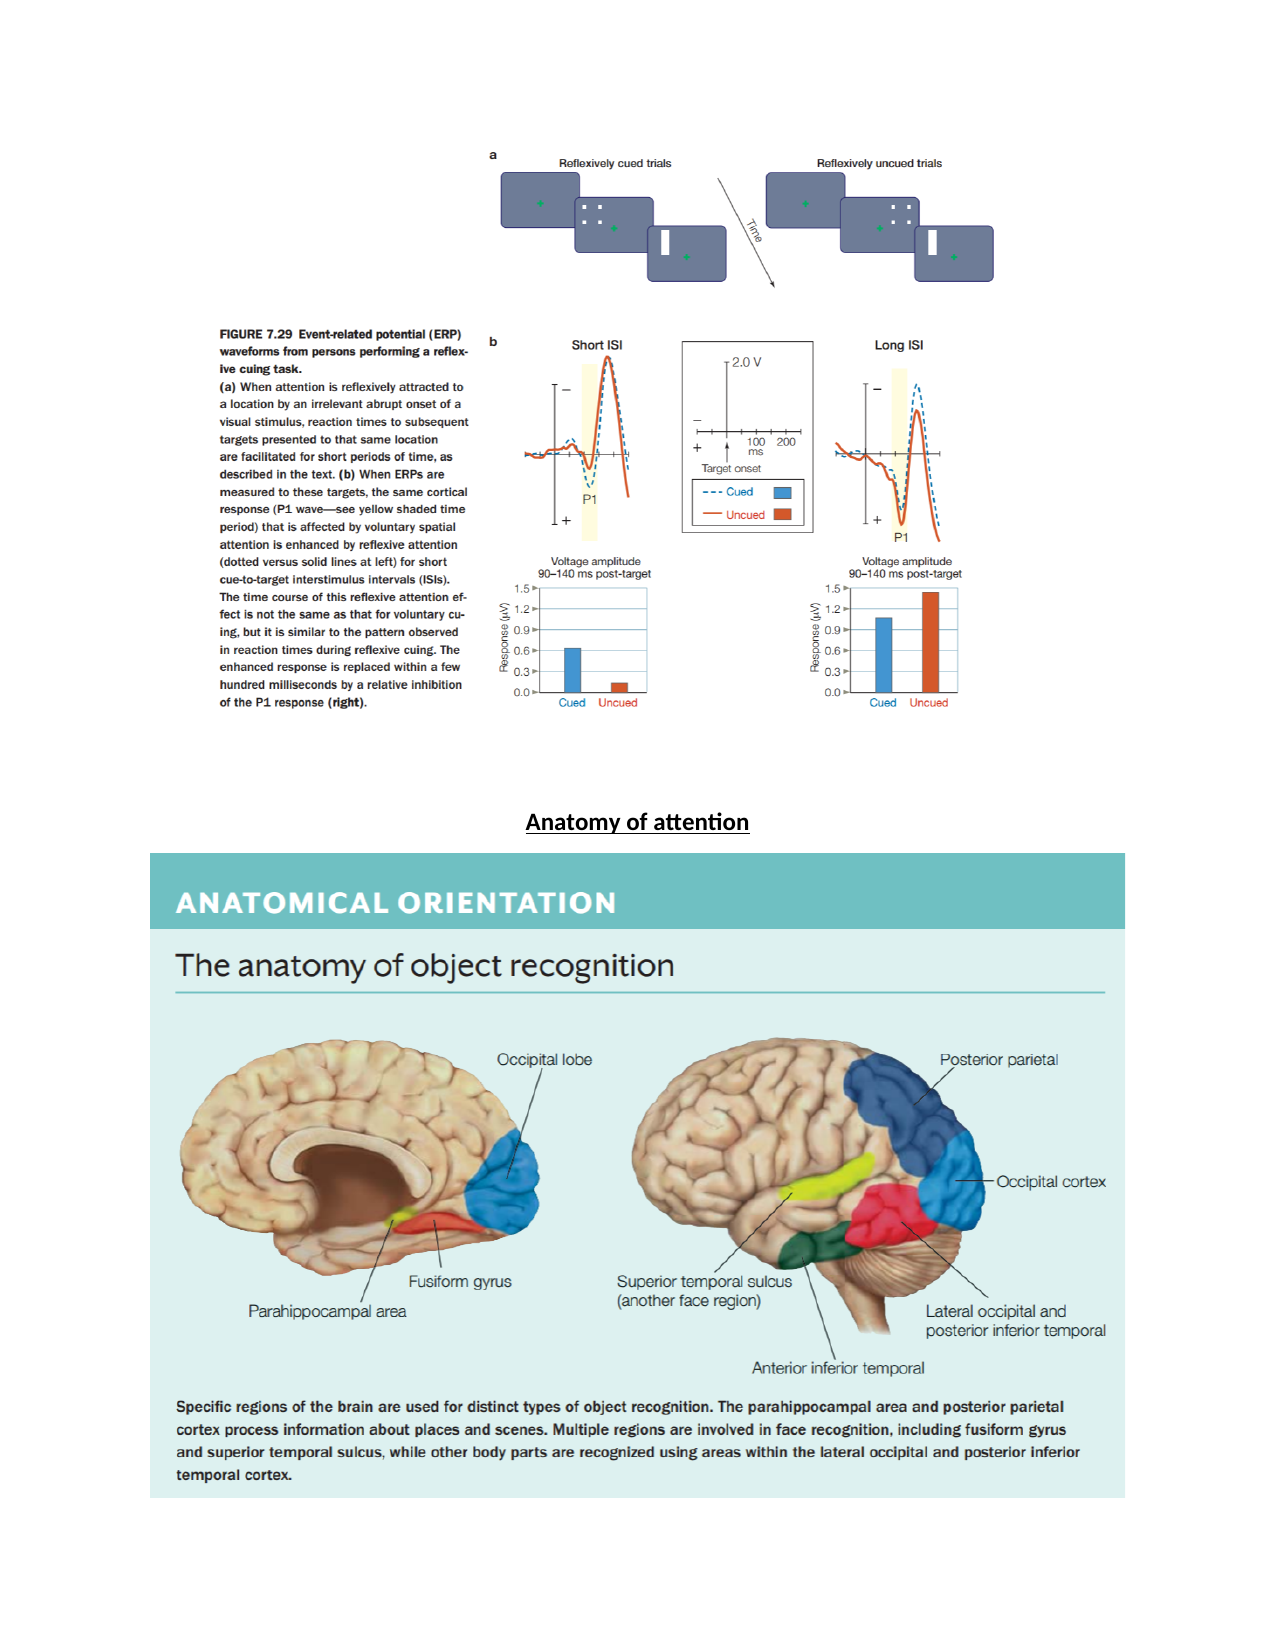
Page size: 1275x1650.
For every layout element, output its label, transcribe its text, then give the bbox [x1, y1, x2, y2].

picture [150, 853, 1125, 1498]
text Anatomy of attention [150, 806, 1125, 837]
picture [205, 150, 1070, 743]
